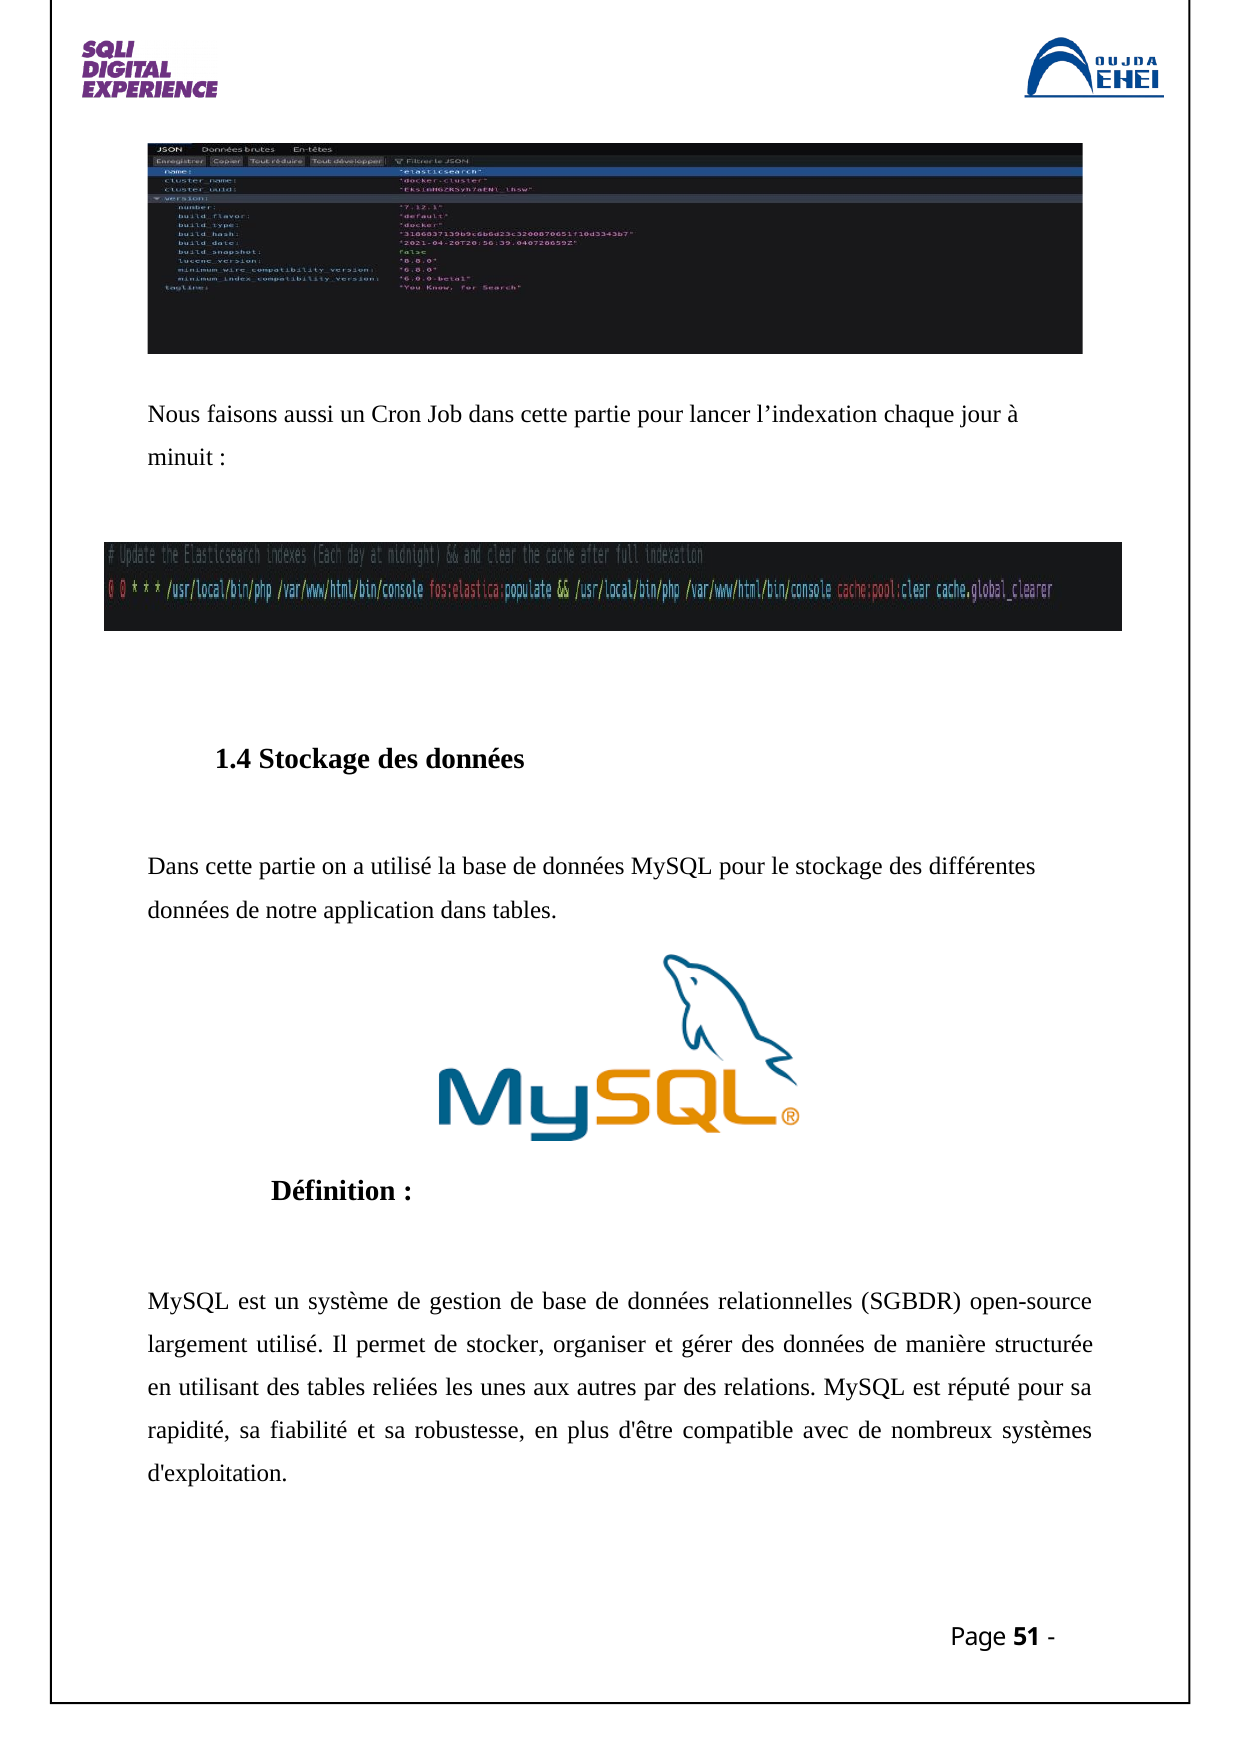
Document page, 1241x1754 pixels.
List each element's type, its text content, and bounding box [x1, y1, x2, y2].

subtitle Définition : [271, 1173, 1226, 1207]
subtitle Stockage des données [214, 742, 1226, 775]
picture [81, 40, 218, 98]
text Nous faisons aussi un Cron Job dans cette partie pour lancer l’indexation chaque jour à minuit : [147, 399, 1077, 471]
text MySQL est un système de gestion de base de données relationnelles (SGBDR) open-source largement utilisé. Il permet de stocker, organiser et gérer des données de manière structurée en utilisant des tables reliées les unes aux autres par des relations. MySQL est réputé pour sa rapidité, sa fiabilité et sa robustesse, en plus d'être compatible avec de nombreux systèmes d'exploitation. [147, 1286, 1093, 1487]
picture [438, 954, 800, 1141]
text Dans cette partie on a utilisé la base de données MySQL pour le stockage des différentes données de notre application dans tables. [147, 851, 1094, 923]
picture [147, 143, 1083, 354]
picture [1024, 37, 1164, 98]
picture [104, 542, 1122, 631]
